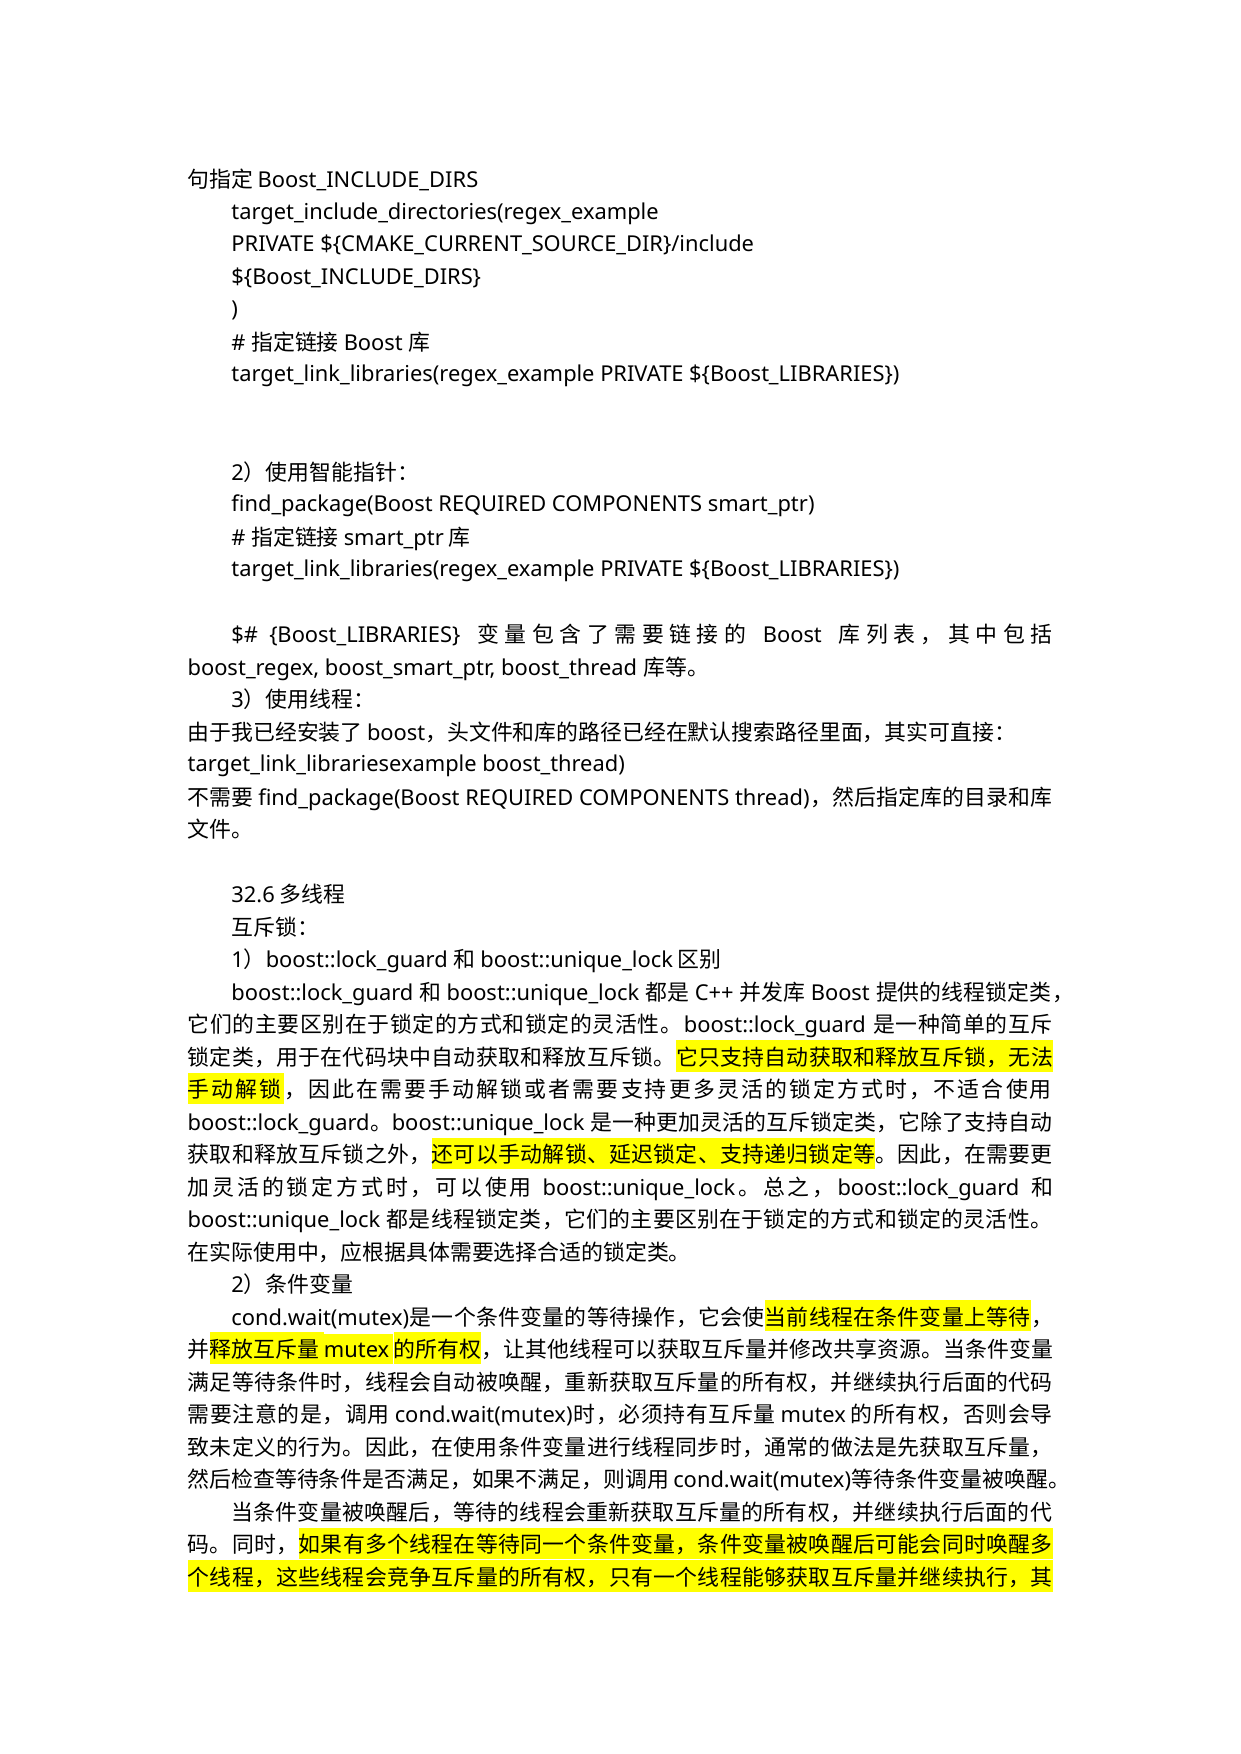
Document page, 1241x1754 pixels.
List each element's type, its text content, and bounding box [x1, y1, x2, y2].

list ) [187, 292, 1053, 324]
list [187, 1494, 1053, 1592]
list 由于我已经安装了boost，头文件和库的路径已经在默认搜索路径里面，其实可直接： [187, 714, 1053, 747]
list 互斥锁： [187, 909, 1053, 942]
list 使用线程： [187, 682, 1053, 714]
list target_link_libraries(regex_example PRIVATE ${Boost_LIBRARIES}) [187, 357, 1053, 389]
list $# {Boost_LIBRARIES} 变量包含了需要链接的 Boost 库列表，其中包括 boost_regex, boost_smart_ptr, boost_thread 库等。 [187, 617, 1053, 682]
list target_link_librariesexample boost_thread) [187, 747, 1053, 779]
list PRIVATE ${CMAKE_CURRENT_SOURCE_DIR}/include [187, 227, 1053, 259]
list 32.6多线程 [187, 877, 1053, 909]
list find_package(Boost REQUIRED COMPONENTS smart_ptr) [187, 487, 1053, 519]
list cond.wait(mutex)是一个条件变量的等待操作，它会使当前线程在条件变量上等待，并释放互斥量mutex的所有权，让其他线程可以获取互斥量并修改共享资源。当条件变量满足等待条件时，线程会自动被唤醒，重新获取互斥量的所有权，并继续执行后面的代码。需要注意的是，调用cond.wait(mutex)时，必须持有互斥量mutex的所有权，否则会导致未定义的行为。因此，在使用条件变量进行线程同步时，通常的做法是先获取互斥量，然后检查等待条件是否满足，如果不满足，则调用cond.wait(mutex)等待条件变量被唤醒。 [187, 1299, 1053, 1494]
list ${Boost_INCLUDE_DIRS} [187, 259, 1053, 292]
list # 指定链接 smart_ptr库 [187, 519, 1053, 552]
list target_include_directories(regex_example [187, 194, 1053, 227]
list boost::lock_guard 和 boost::unique_lock 都是 C++ 并发库 Boost 提供的线程锁定类，它们的主要区别在于锁定的方式和锁定的灵活性。boost::lock_guard 是一种简单的互斥锁定类，用于在代码块中自动获取和释放互斥锁。它只支持自动获取和释放互斥锁，无法手动解锁，因此在需要手动解锁或者需要支持更多灵活的锁定方式时，不适合使用 boost::lock_guard。boost::unique_lock 是一种更加灵活的互斥锁定类，它除了支持自动获取和释放互斥锁之外，还可以手动解锁、延迟锁定、支持递归锁定等。因此，在需要更加灵活的锁定方式时，可以使用 boost::unique_lock。总之，boost::lock_guard 和 boost::unique_lock 都是线程锁定类，它们的主要区别在于锁定的方式和锁定的灵活性。在实际使用中，应根据具体需要选择合适的锁定类。 [187, 974, 1053, 1267]
list # 指定链接 Boost 库 [187, 324, 1053, 357]
list 不需要find_package(Boost REQUIRED COMPONENTS thread)，然后指定库的目录和库文件。 [187, 779, 1053, 844]
list 条件变量 [187, 1267, 1053, 1299]
list target_link_libraries(regex_example PRIVATE ${Boost_LIBRARIES}) [187, 552, 1053, 584]
list 1）boost::lock_guard 和 boost::unique_lock区别 [187, 942, 1053, 974]
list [187, 162, 1053, 194]
list 2）使用智能指针： [187, 454, 1053, 487]
